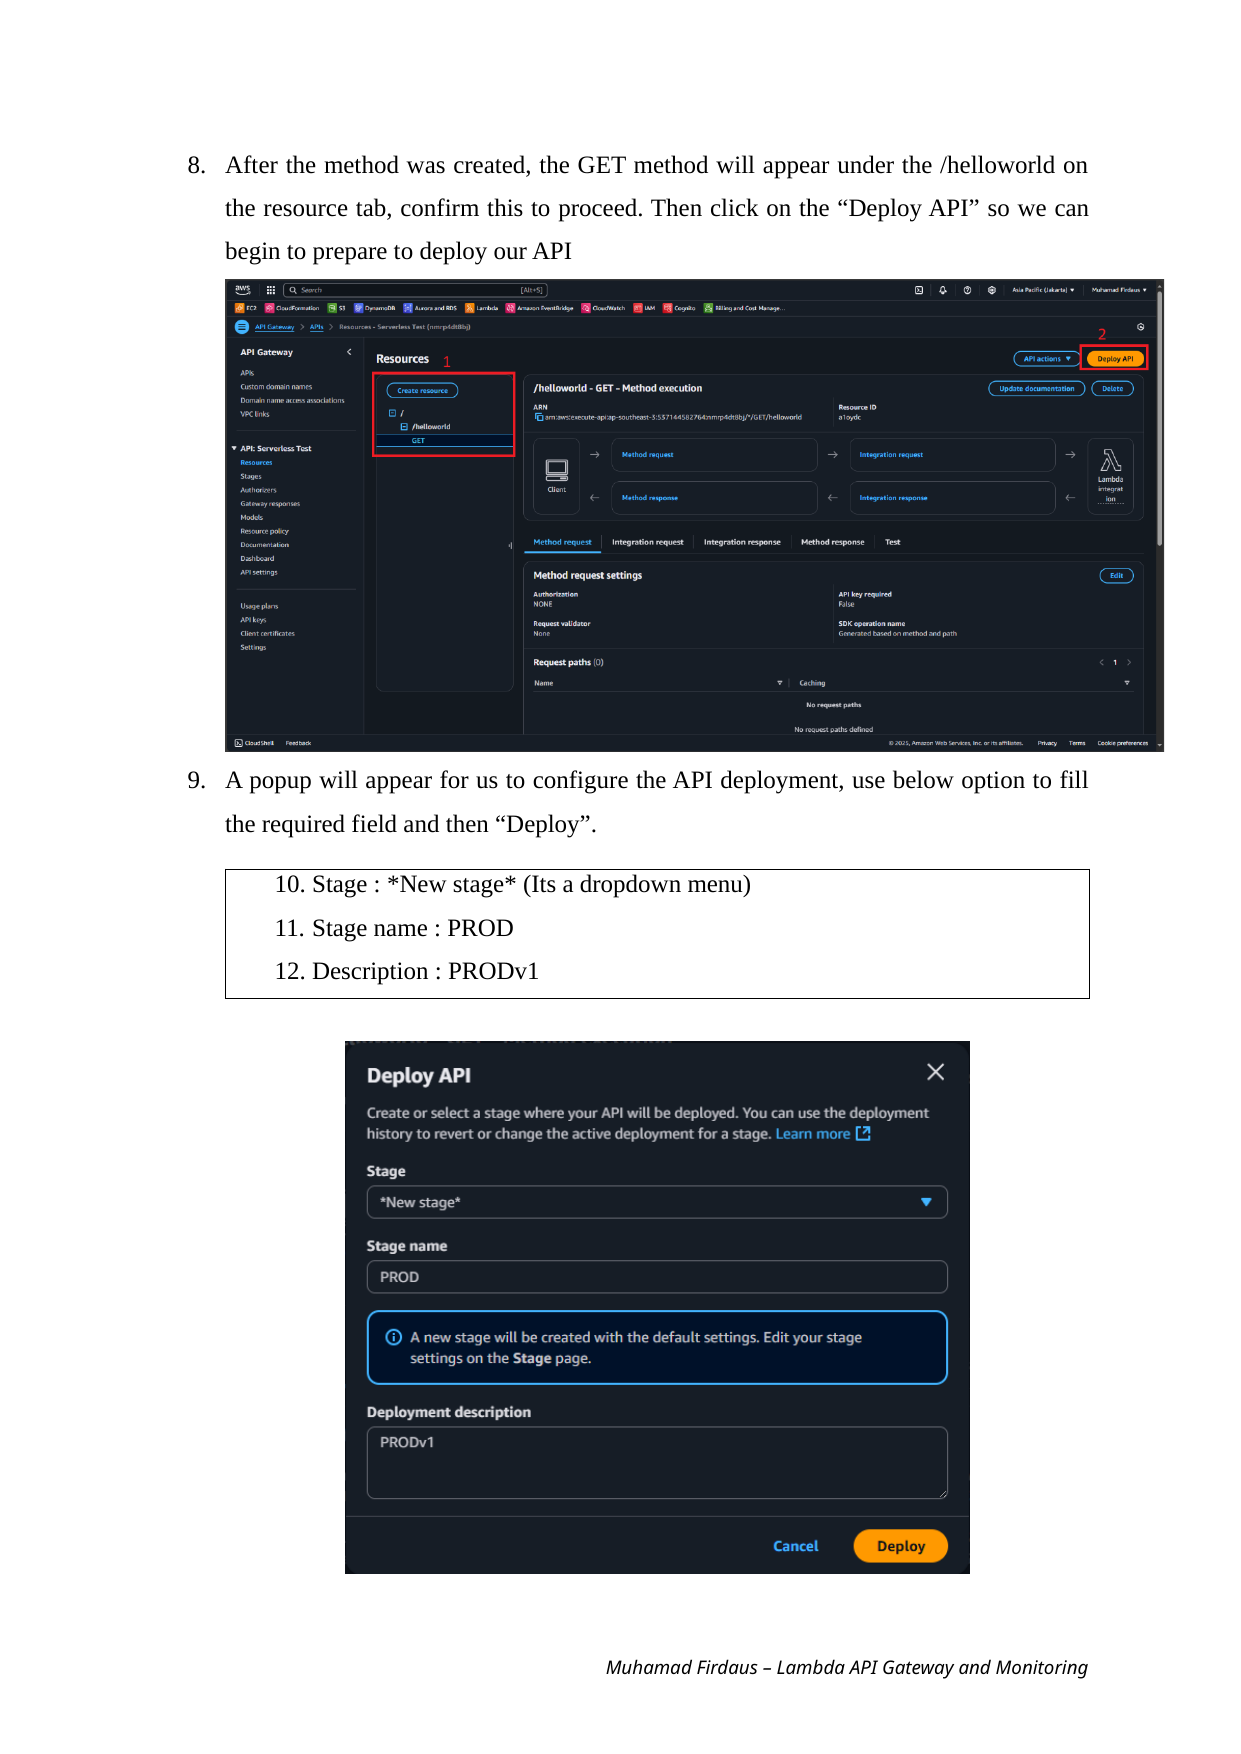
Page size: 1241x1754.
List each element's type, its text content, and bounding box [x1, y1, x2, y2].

picture [345, 1041, 970, 1574]
picture [225, 279, 1165, 752]
list A popup will appear for us to configure the API deployment, use below option to fill the required field and then “Deploy”. [187, 766, 1090, 837]
table_header Stage : *New stage* (Its a dropdown menu) Stage name : PROD Description : PRODv1 [226, 870, 1089, 998]
list After the method was created, the GET method will appear under the /helloworld on the resource tab, confirm this to proceed. Then click on the “Deploy API” so we can begin to prepare to deploy our API [187, 150, 1090, 265]
